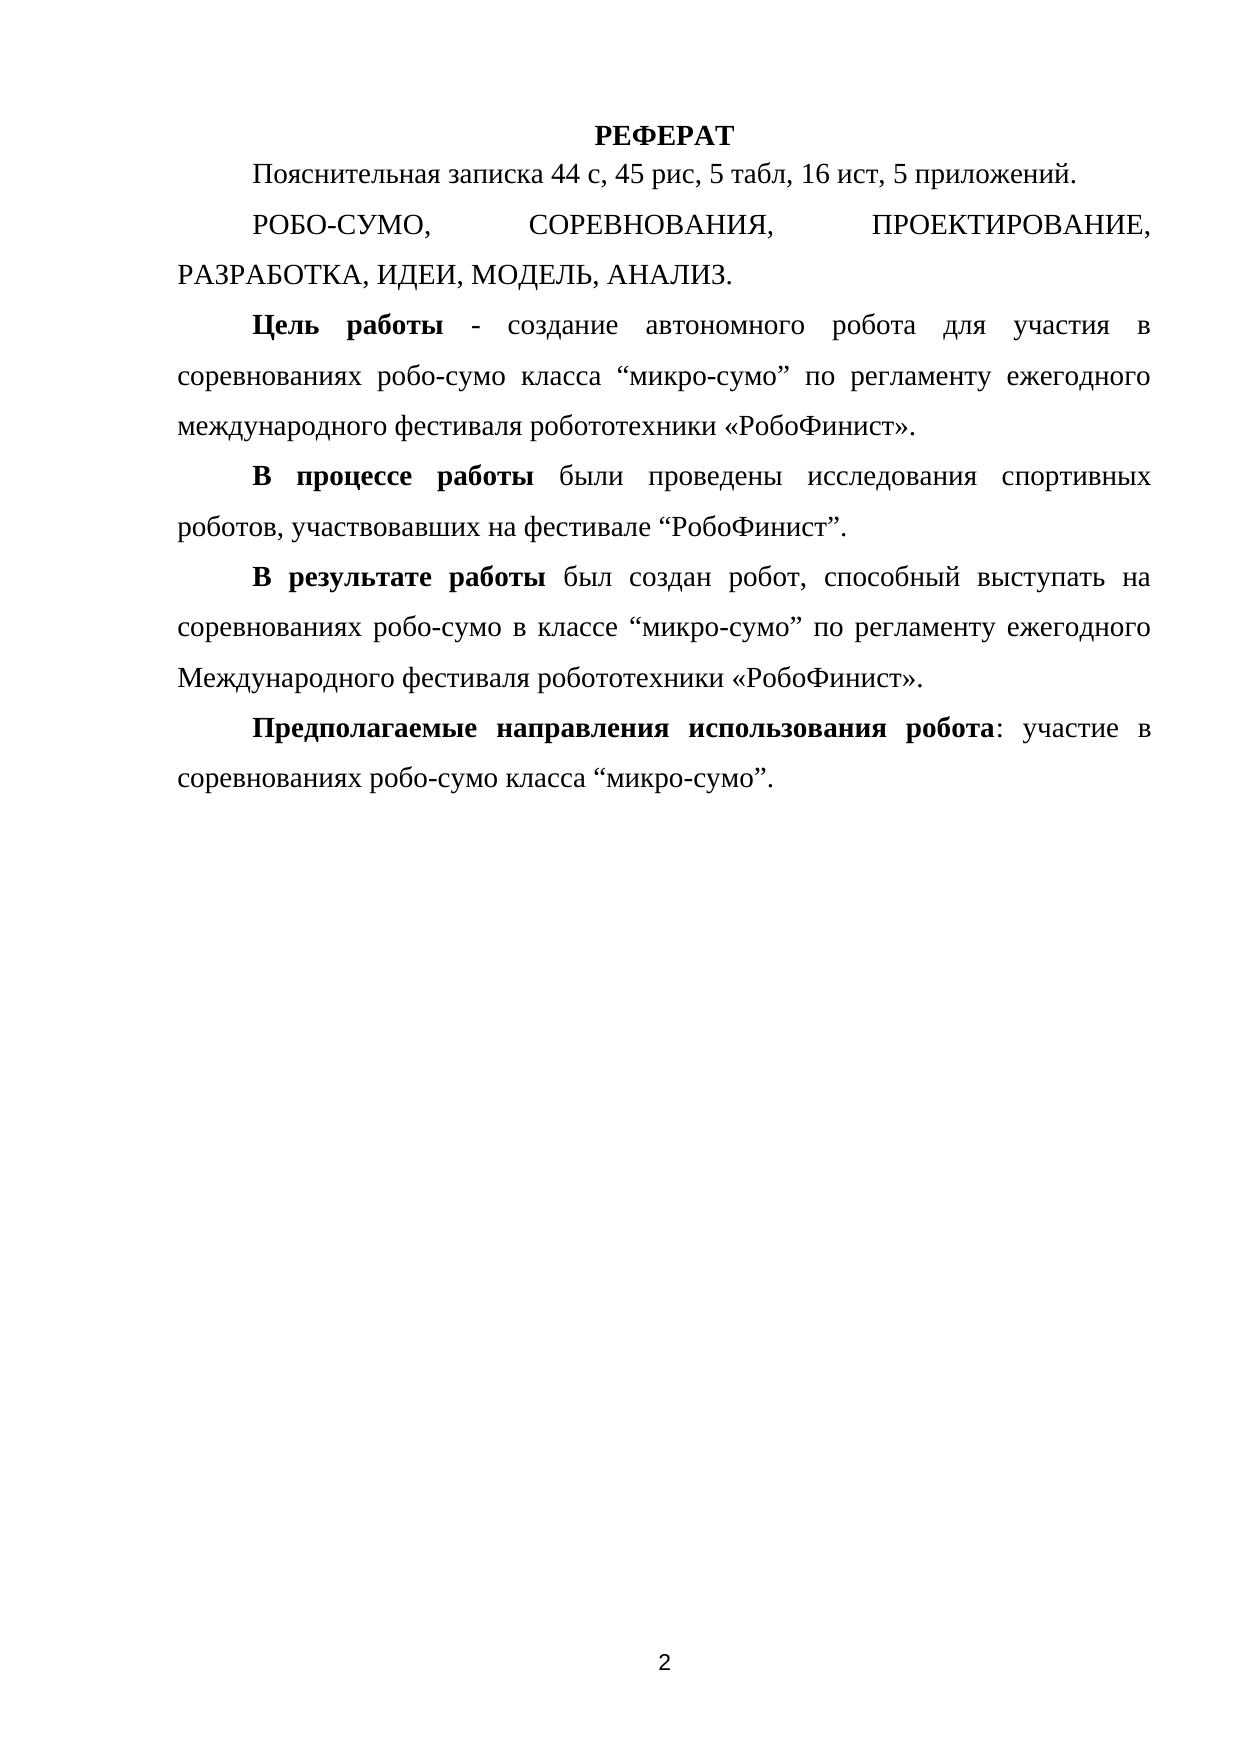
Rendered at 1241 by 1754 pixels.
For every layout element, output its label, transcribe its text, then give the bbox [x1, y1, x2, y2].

text РЕФЕРАТ [177, 118, 1152, 152]
text Цель работы - создание автономного робота для участия в соревнованиях робо-сумо класса “микро-сумо” по регламенту ежегодного международного фестиваля робототехники «РобоФинист». [177, 307, 1152, 442]
text В результате работы был создан робот, способный выступать на соревнованиях робо-сумо в классе “микро-сумо” по регламенту ежегодного Международного фестиваля робототехники «РобоФинист». [177, 559, 1152, 693]
text Пояснительная записка 44 с, 45 рис, 5 табл, 16 ист, 5 приложений. [177, 157, 1152, 190]
text Предполагаемые направления использования робота: участие в соревнованиях робо-сумо класса “микро-сумо”. [177, 710, 1152, 794]
text В процессе работы были проведены исследования спортивных роботов, участвовавших на фестивале “РобоФинист”. [177, 458, 1152, 542]
text РОБО-СУМО, СОРЕВНОВАНИЯ, ПРОЕКТИРОВАНИЕ, РАЗРАБОТКА, ИДЕИ, МОДЕЛЬ, АНАЛИЗ. [177, 207, 1152, 291]
